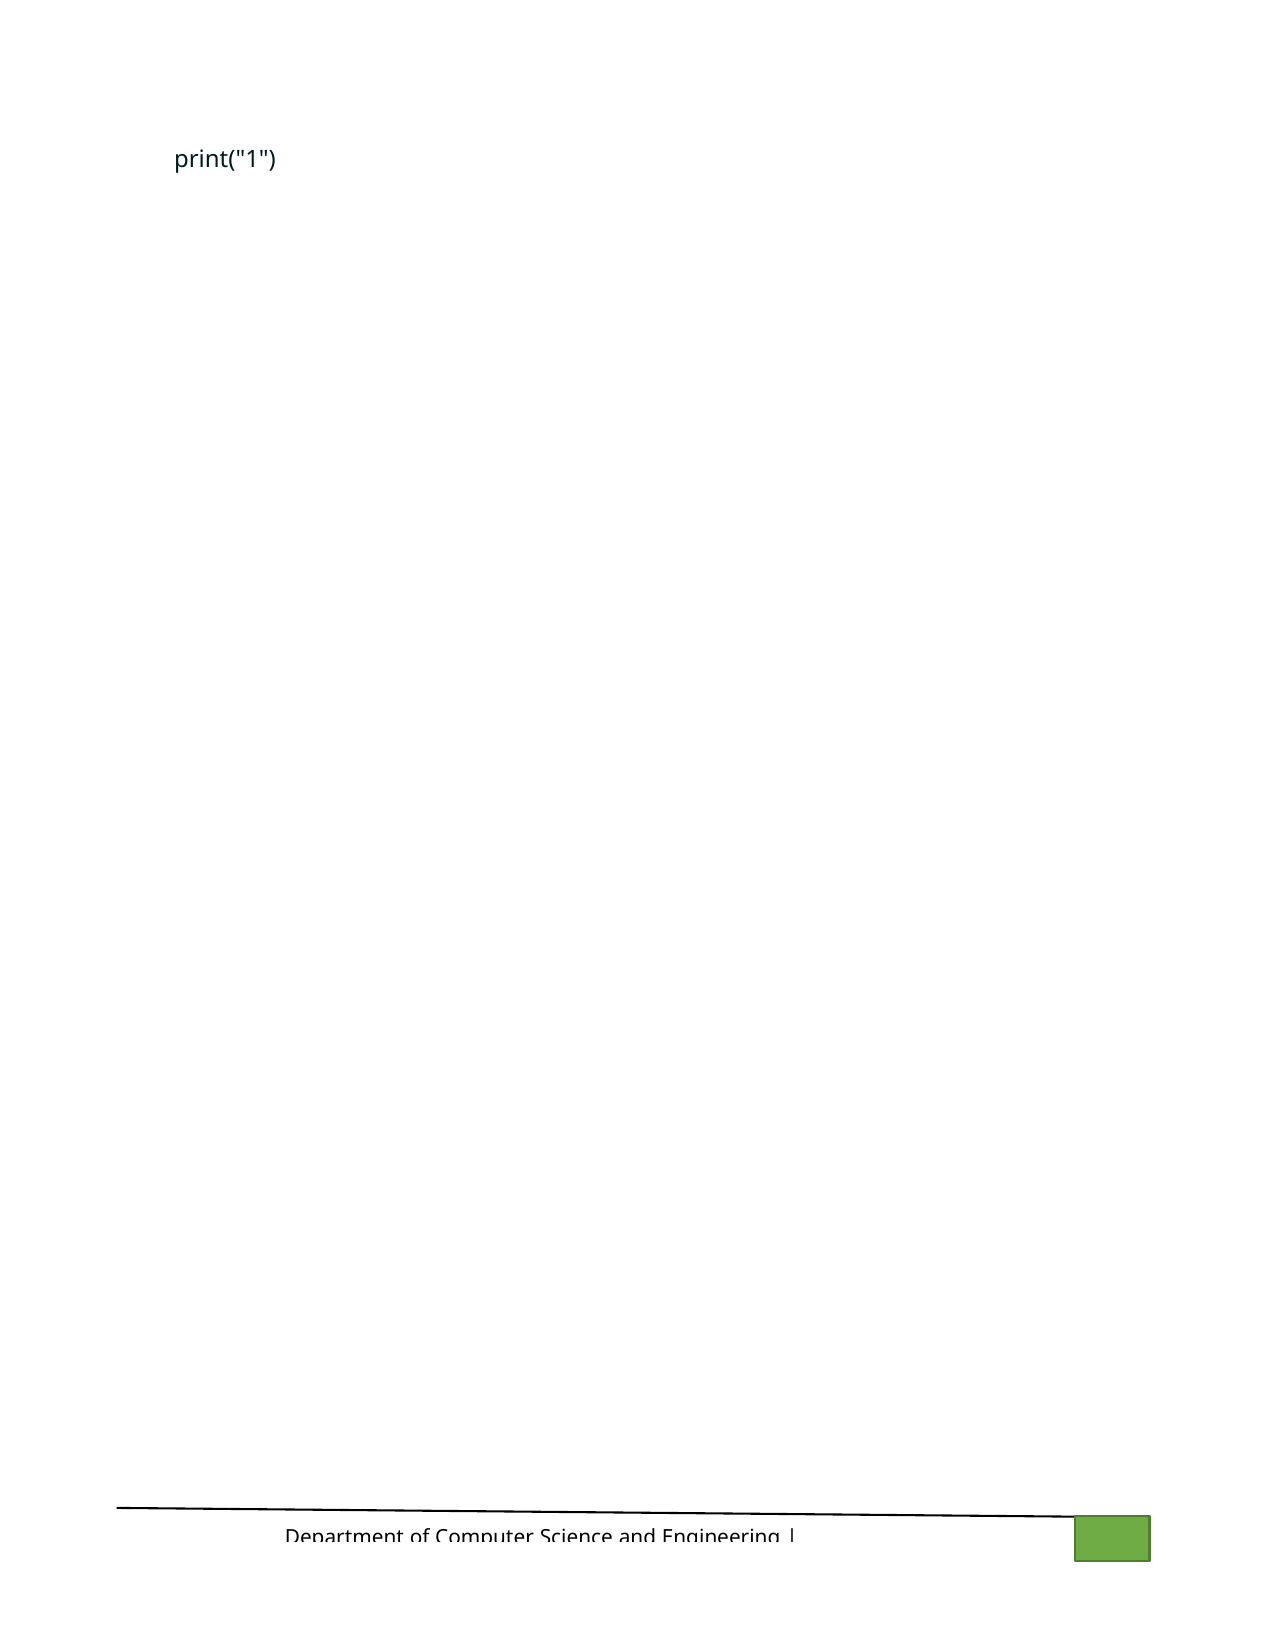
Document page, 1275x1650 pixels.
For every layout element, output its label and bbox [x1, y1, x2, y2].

text [150, 142, 286, 174]
